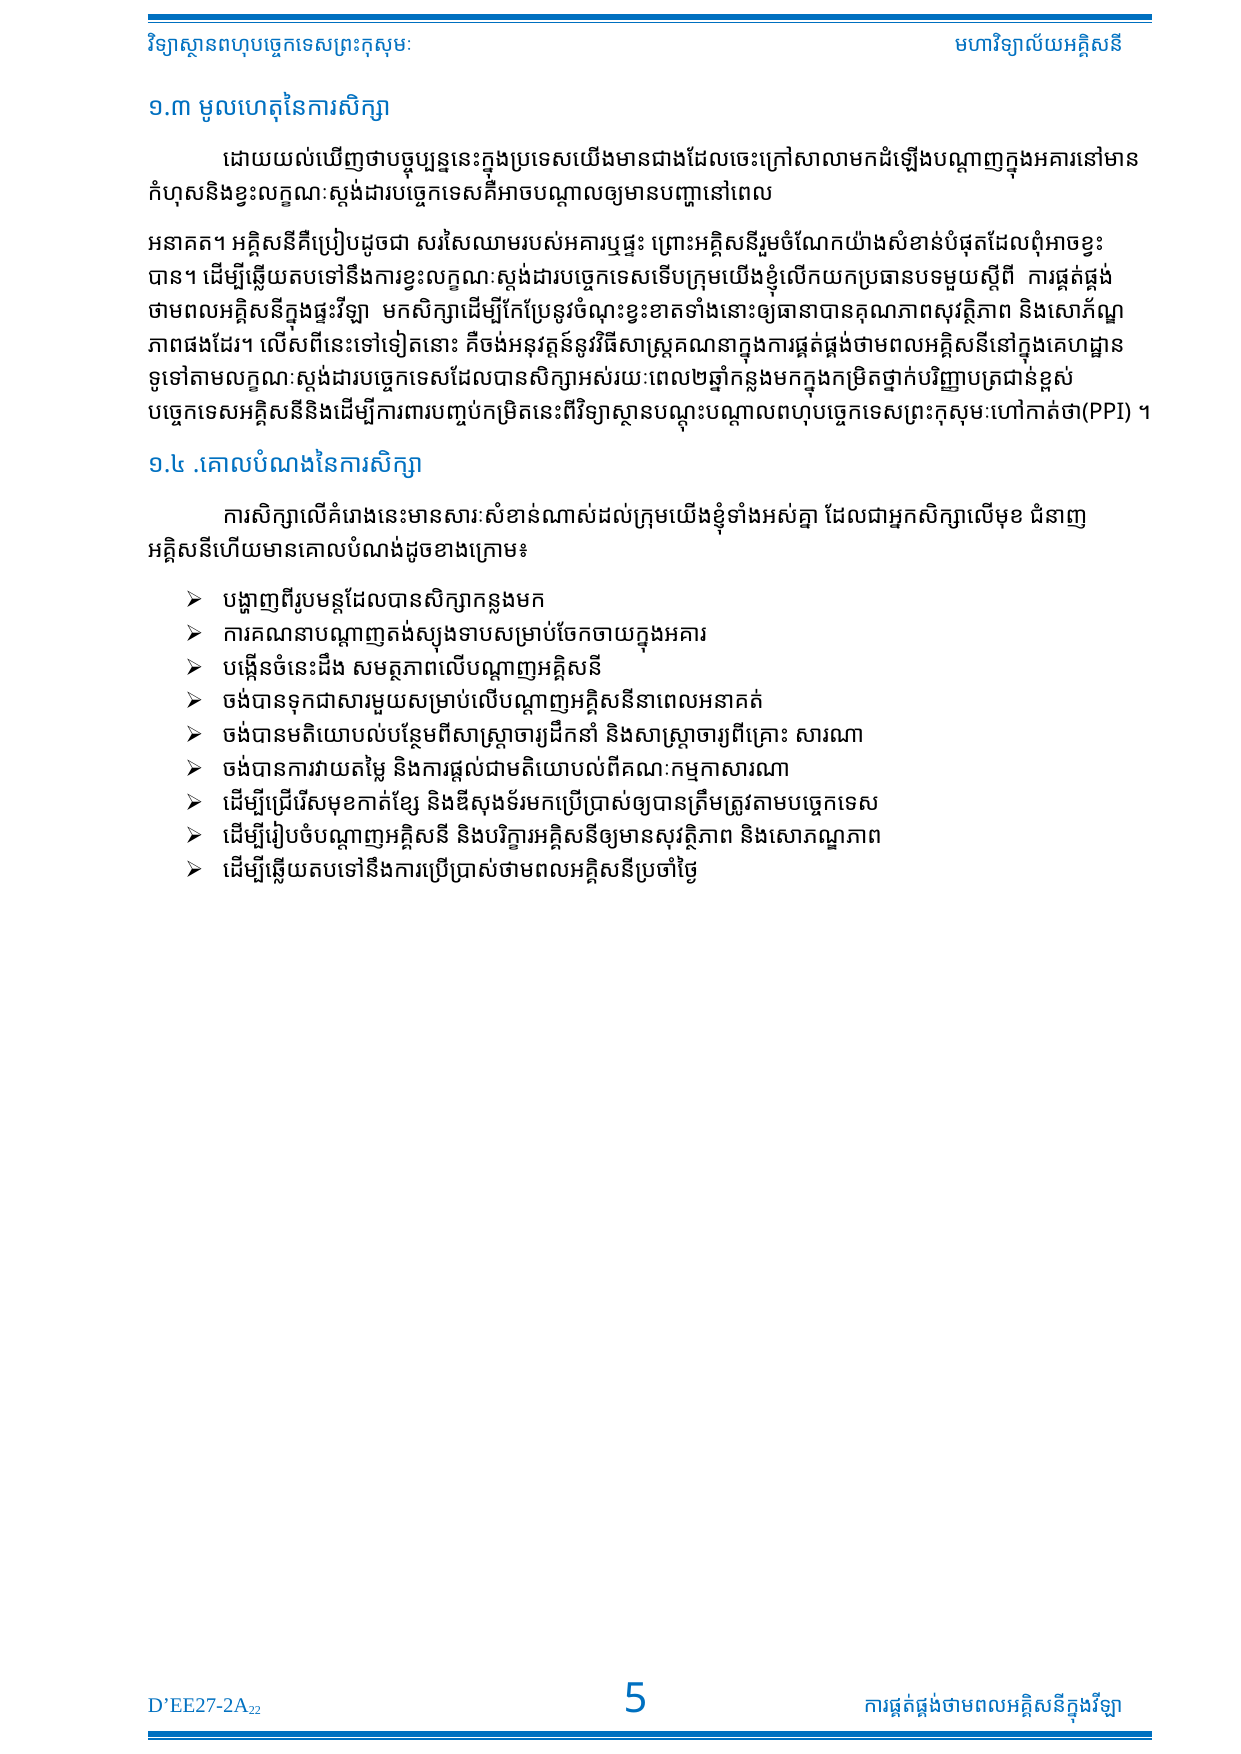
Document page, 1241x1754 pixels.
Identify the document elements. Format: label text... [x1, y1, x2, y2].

list ដើម្បីរៀបចំបណ្តាញអគ្គិសនី និងបរិក្ខារអគ្គិសនីឲ្យមានសុវត្ថិភាព និងសោភណ្ឌភាព [185, 819, 1152, 851]
list ចង់បានមតិយោបល់បន្ថែមពីសាស្ត្រាចារ្យដឹកនាំ និងសាស្ដ្រាចារ្យពីគ្រោះ សារណា [185, 718, 1152, 749]
text អនាគត។ អគ្គិសនីគឺប្រៀបដូចជា សរសៃឈាមរបស់អគារឬផ្ទះ ព្រោះអគ្គិសនីរួមចំណែកយ៉ាងសំខាន់បំផុតដែលពុំអាចខ្វះបាន។ ដើម្បីឆ្លើយតបទៅនឹងការខ្វះលក្ខណៈស្តង់ដារបច្ចេកទេសទើបក្រុមយើងខ្ញុំលើកយកប្រធានបទមួយស្តីពី ការផ្គត់ផ្គង់ថាមពលអគ្គិសនីក្នុងផ្ទះវីឡា មកសិក្សាដើម្បីកែប្រែនូវចំណុះខ្វះខាតទាំងនោះឲ្យធានាបានគុណភាពសុវត្ថិភាព និងសោភ័ណ្ឌភាពផងដែរ។ លើសពីនេះទៅទៀតនោះ គឺចង់អនុវត្តន៍នូវវិធីសាស្រ្តគណនាក្នុងការផ្គត់ផ្គង់ថាមពលអគ្គិសនីនៅក្នុងគេហដ្ឋានទូទៅតាមលក្ខណៈស្តង់ដារបច្ចេកទេសដែលបានសិក្សាអស់រយៈពេល២ឆ្នាំកន្លងមកក្នុងកម្រិតថ្នាក់បរិញ្ញាបត្រជាន់ខ្ពស់បច្ចេកទេសអគ្គិសនីនិងដើម្បីការពារបញ្ចប់កម្រិតនេះពីវិទ្យាស្ថានបណ្តុះបណ្ដាលពហុបច្ចេកទេសព្រះកុសុមៈហៅកាត់ថា(PPI) ។ [148, 226, 1152, 426]
list ដើម្បីឆ្លើយតបទៅនឹងការប្រើប្រាស់ថាមពលអគ្គិសនីប្រចាំថ្ងៃ [185, 853, 1152, 884]
list ចង់បានការវាយតម្លៃ និងការផ្តល់ជាមតិយោបល់ពីគណៈកម្មកាសារណា [185, 752, 1152, 783]
list បង្ហាញពីរូបមន្តដែលបានសិក្សាកន្លងមក [185, 583, 1152, 614]
text ១.៤ .គោលបំណងនៃការសិក្សា [148, 445, 1152, 479]
list ចង់បានទុកជាសារមួយសម្រាប់លើបណ្តាញអគ្គិសនីនាពេលអនាគត់ [185, 684, 1152, 716]
list ដើម្បីជ្រើរើសមុខកាត់ខ្សែ និងឌីសុងទ័រមកប្រើប្រាស់ឲ្យបានត្រឹមត្រូវតាមបច្ចេកទេស [185, 786, 1152, 817]
list ការគណនាបណ្តាញតង់ស្យុងទាបសម្រាប់ចែកចាយក្នុងអគារ [185, 617, 1152, 648]
text ការសិក្សាលើគំរោងនេះមានសារៈសំខាន់ណាស់ដល់ក្រុមយើងខ្ញុំទាំងអស់គ្នា ដែលជាអ្នកសិក្សាលើមុខ ជំនាញ អគ្គិសនីហើយមានគោលបំណង់ដូចខាងក្រោម៖ [148, 499, 1152, 564]
text ដោយយល់ឃើញថាបច្ចុប្បន្ននេះក្នុងប្រទេសយើងមានជាងដែលចេះក្រៅសាលាមកដំឡើងបណ្ដាញក្នុងអគារនៅមានកំហុសនិងខ្វះលក្ខណៈស្តង់ដារបច្ចេកទេសគឺអាចបណ្ដាលឲ្យមានបញ្ហានៅពេល [148, 142, 1152, 207]
text ១.៣​​ មូលហេតុនៃការសិក្សា [148, 89, 1152, 123]
list បង្កើនចំនេះដឹង សមត្ថភាពលើបណ្តាញអគ្គិសនី [185, 651, 1152, 682]
